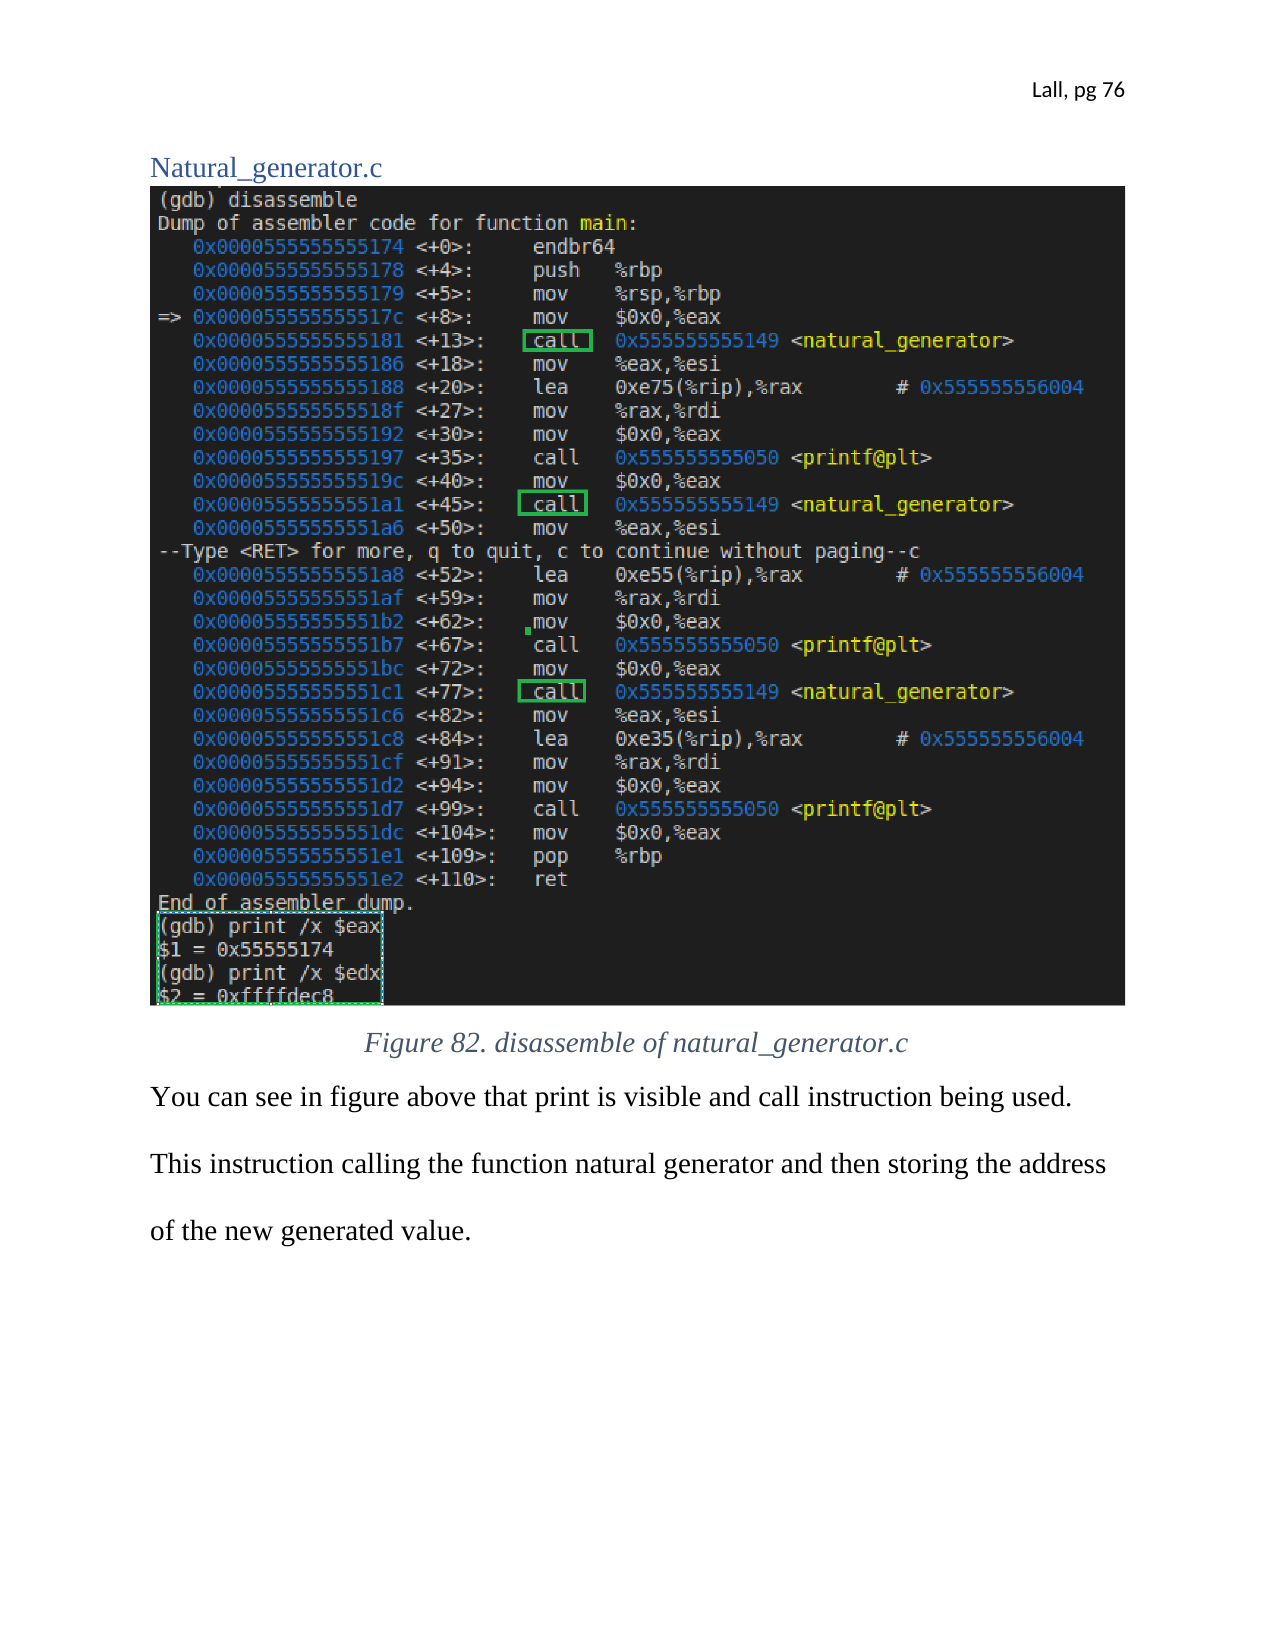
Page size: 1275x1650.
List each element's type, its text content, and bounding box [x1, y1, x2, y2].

text Figure 82. disassemble of natural_generator.c [150, 1025, 1125, 1058]
text You can see in figure above that print is visible and call instruction being used. This instruction calling the function natural generator and then storing the address of the new generated value. [150, 1079, 1125, 1247]
picture [150, 186, 1125, 1006]
subtitle Natural_generator.c [150, 150, 1125, 183]
